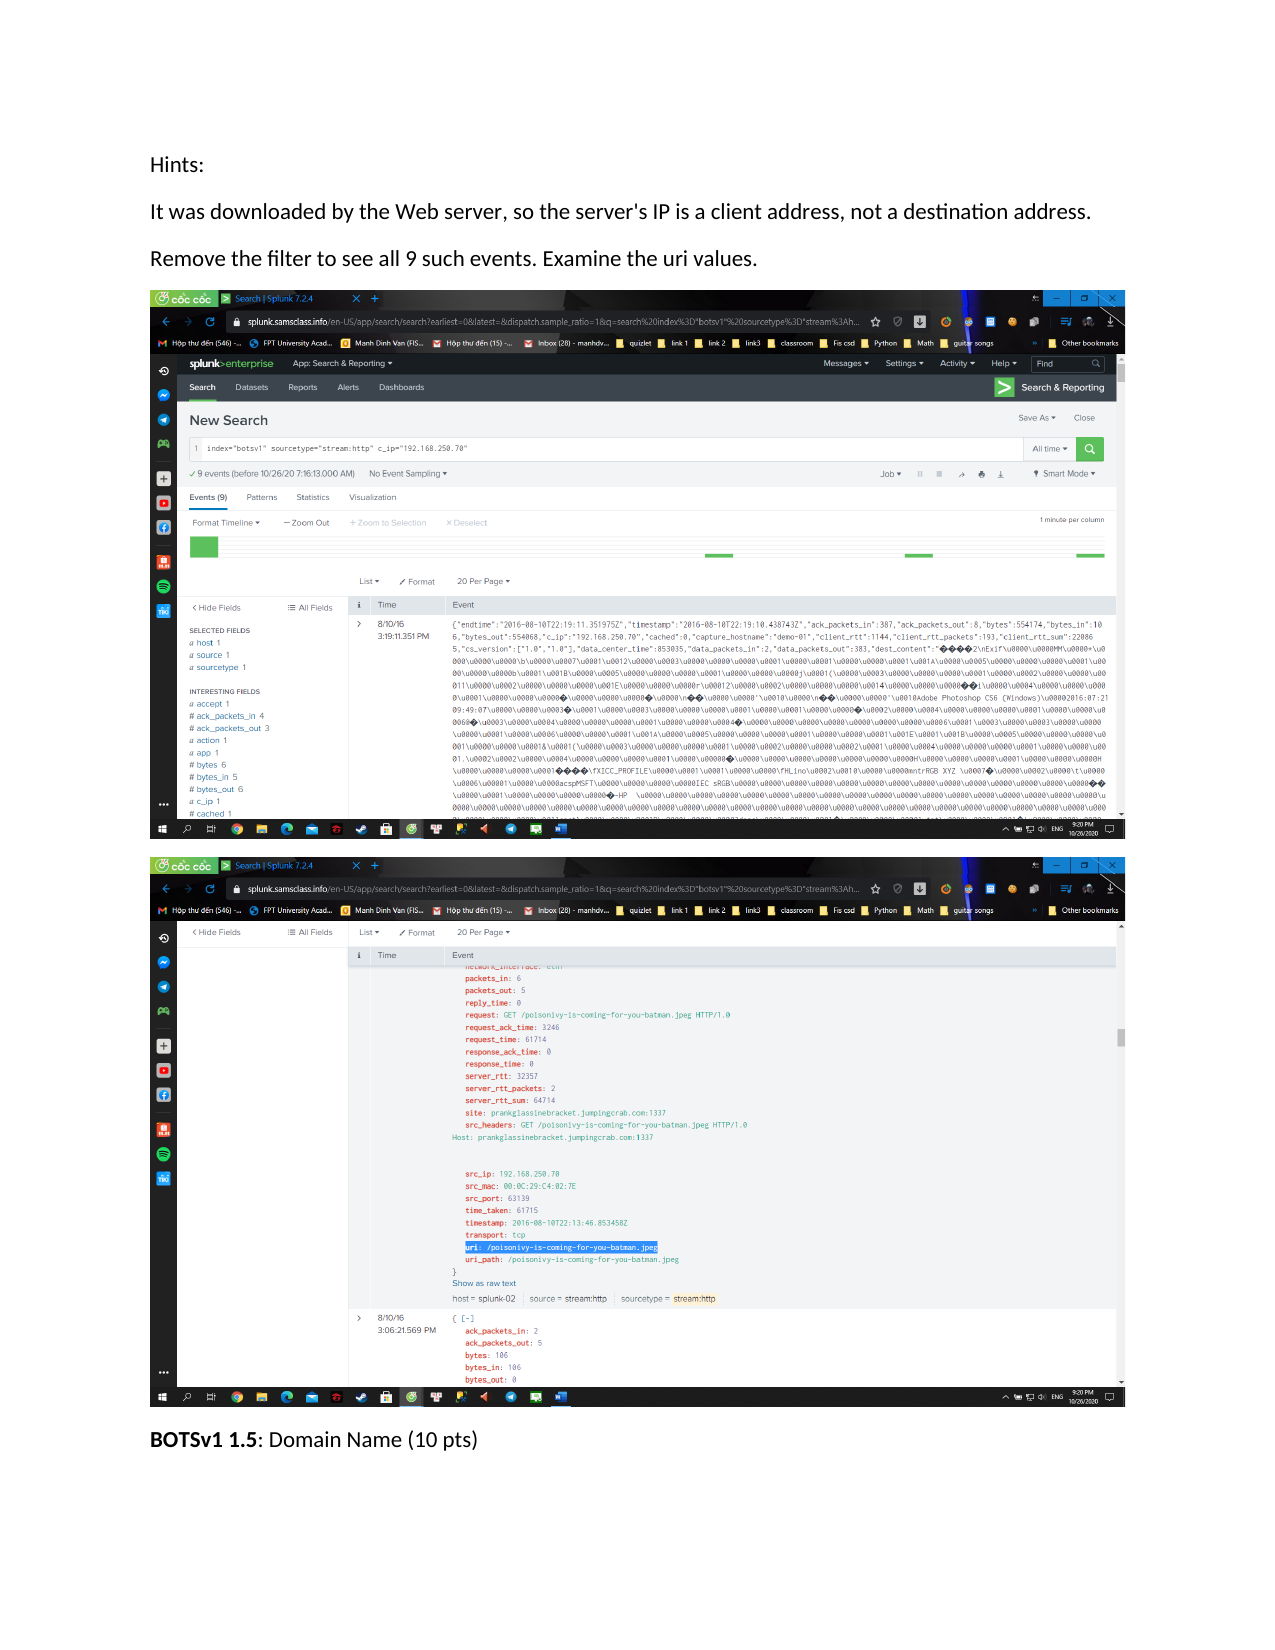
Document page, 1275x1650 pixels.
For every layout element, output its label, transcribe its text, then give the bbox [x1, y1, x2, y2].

picture [150, 290, 1125, 839]
text It was downloaded by the Web server, so the server's IP is a client address, not a destination address. [150, 197, 1125, 225]
text BOTSv1 1.5: Domain Name (10 pts) [150, 1425, 1125, 1453]
text Hints: [150, 150, 1125, 178]
text Remove the filter to see all 9 such events. Examine the uri values. [150, 244, 1125, 272]
picture [150, 857, 1125, 1407]
